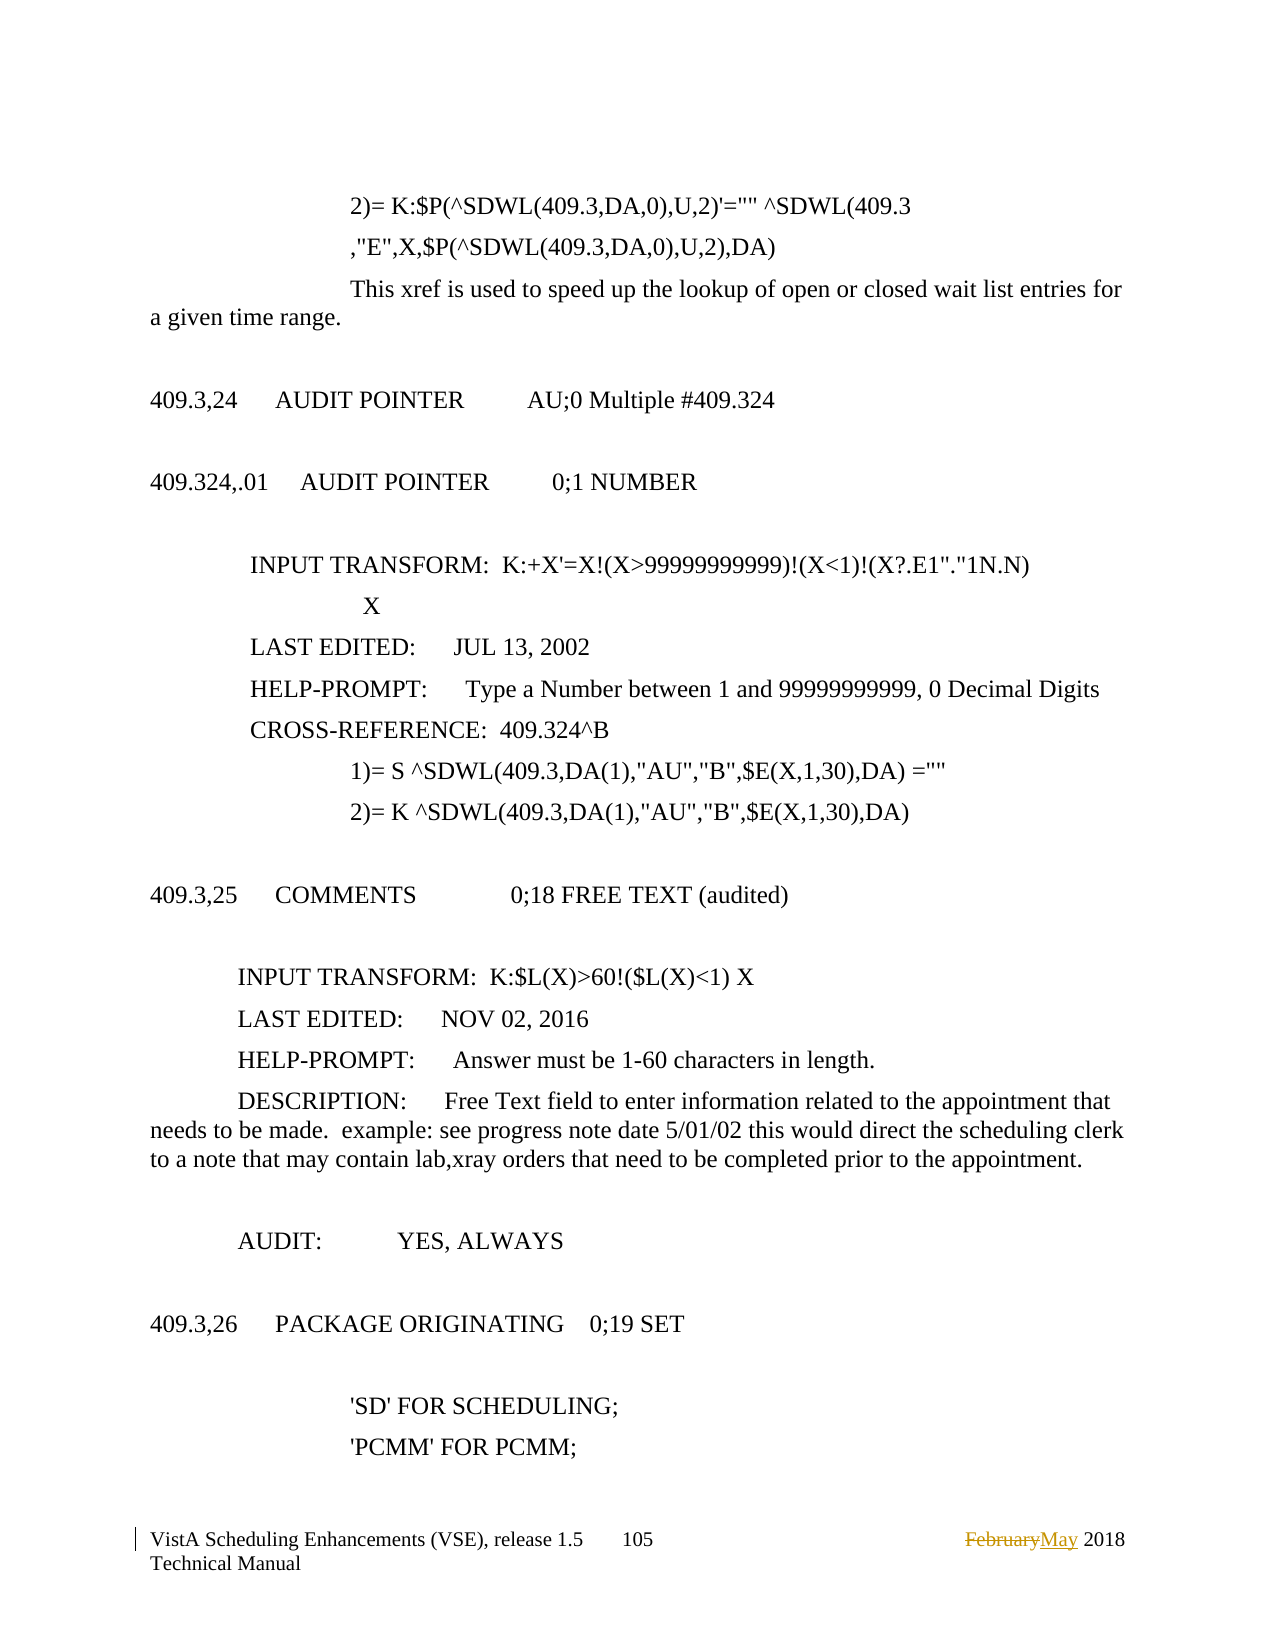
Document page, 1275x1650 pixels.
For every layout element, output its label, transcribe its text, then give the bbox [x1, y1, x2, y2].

text HELP-PROMPT: Type a Number between 1 and 99999999999, 0 Decimal Digits [150, 674, 1125, 702]
text 2)= K ^SDWL(409.3,DA(1),"AU","B",$E(X,1,30),DA) [150, 797, 1125, 826]
text 409.3,25 COMMENTS 0;18 FREE TEXT (audited) [150, 880, 1125, 909]
text 2)= K:$P(^SDWL(409.3,DA,0),U,2)'="" ^SDWL(409.3 [150, 191, 1125, 220]
text X [150, 591, 1125, 620]
text HELP-PROMPT: Answer must be 1-60 characters in length. [150, 1045, 1125, 1074]
text LAST EDITED: JUL 13, 2002 [150, 632, 1125, 661]
text LAST EDITED: NOV 02, 2016 [150, 1004, 1125, 1032]
text This xref is used to speed up the lookup of open or closed wait list entries for a given time range. [150, 274, 1125, 331]
text CROSS-REFERENCE: 409.324^B [150, 715, 1125, 744]
text ,"E",X,$P(^SDWL(409.3,DA,0),U,2),DA) [150, 232, 1125, 261]
text 'PCMM' FOR PCMM; [150, 1432, 1125, 1461]
text DESCRIPTION: Free Text field to enter information related to the appointment that needs to be made. example: see progress note date 5/01/02 this would direct the scheduling clerk to a note that may contain lab,xray orders that need to be completed prior to the appointment. [150, 1086, 1125, 1172]
text 409.3,24 AUDIT POINTER AU;0 Multiple #409.324 [150, 385, 1125, 414]
text 409.3,26 PACKAGE ORIGINATING 0;19 SET [150, 1309, 1125, 1337]
text 1)= S ^SDWL(409.3,DA(1),"AU","B",$E(X,1,30),DA) ="" [150, 756, 1125, 785]
text AUDIT: YES, ALWAYS [150, 1226, 1125, 1255]
text INPUT TRANSFORM: K:$L(X)>60!($L(X)<1) X [150, 962, 1125, 991]
text INPUT TRANSFORM: K:+X'=X!(X>99999999999)!(X<1)!(X?.E1"."1N.N) [150, 550, 1125, 579]
text 'SD' FOR SCHEDULING; [150, 1391, 1125, 1420]
text 409.324,.01 AUDIT POINTER 0;1 NUMBER [150, 467, 1125, 496]
